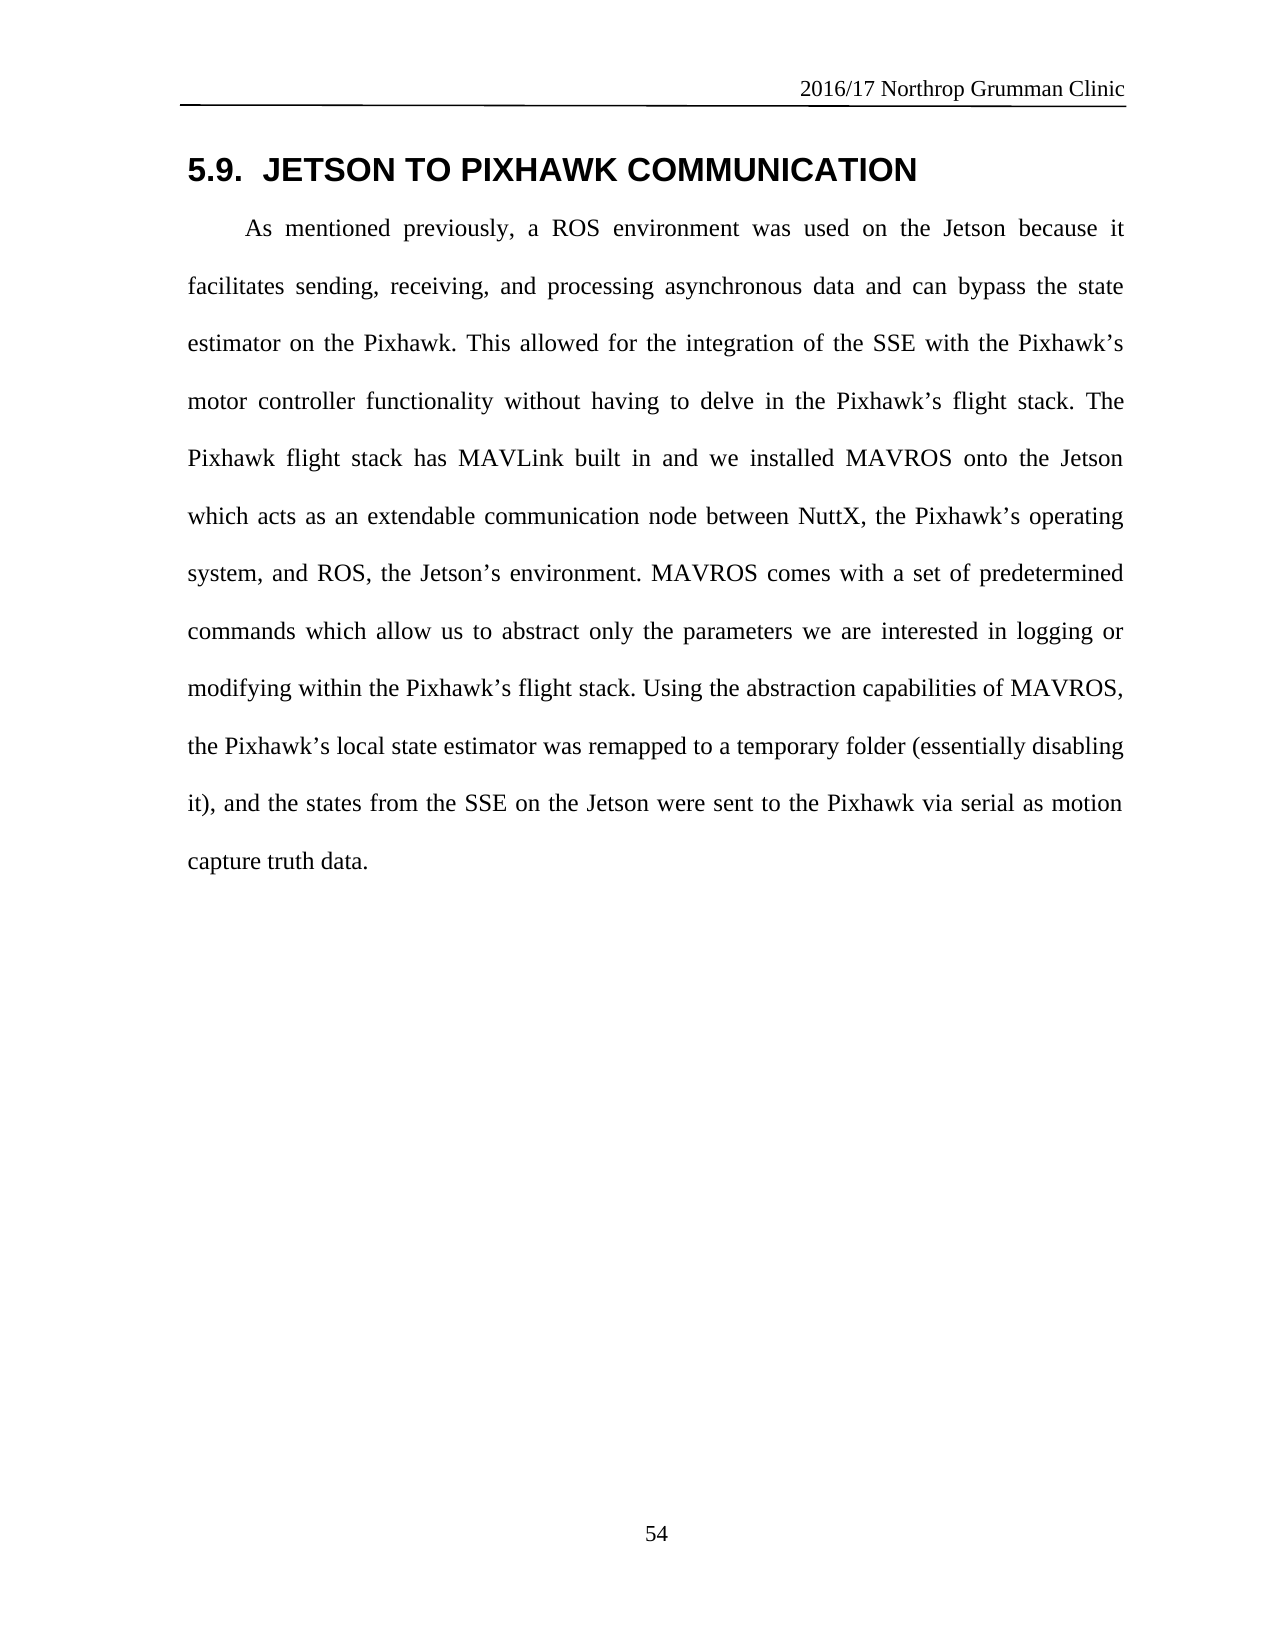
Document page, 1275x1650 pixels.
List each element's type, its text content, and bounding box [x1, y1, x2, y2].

subtitle Jetson to pixhawk communication [187, 150, 1125, 188]
text As mentioned previously, a ROS environment was used on the Jetson because it facilitates sending, receiving, and processing asynchronous data and can bypass the state estimator on the Pixhawk. This allowed for the integration of the SSE with the Pixhawk’s motor controller functionality without having to delve in the Pixhawk’s flight stack. The Pixhawk flight stack has MAVLink built in and we installed MAVROS onto the Jetson which acts as an extendable communication node between NuttX, the Pixhawk’s operating system, and ROS, the Jetson’s environment. MAVROS comes with a set of predetermined commands which allow us to abstract only the parameters we are interested in logging or modifying within the Pixhawk’s flight stack. Using the abstraction capabilities of MAVROS, the Pixhawk’s local state estimator was remapped to a temporary folder (essentially disabling it), and the states from the SSE on the Jetson were sent to the Pixhawk via serial as motion capture truth data. [187, 213, 1125, 875]
